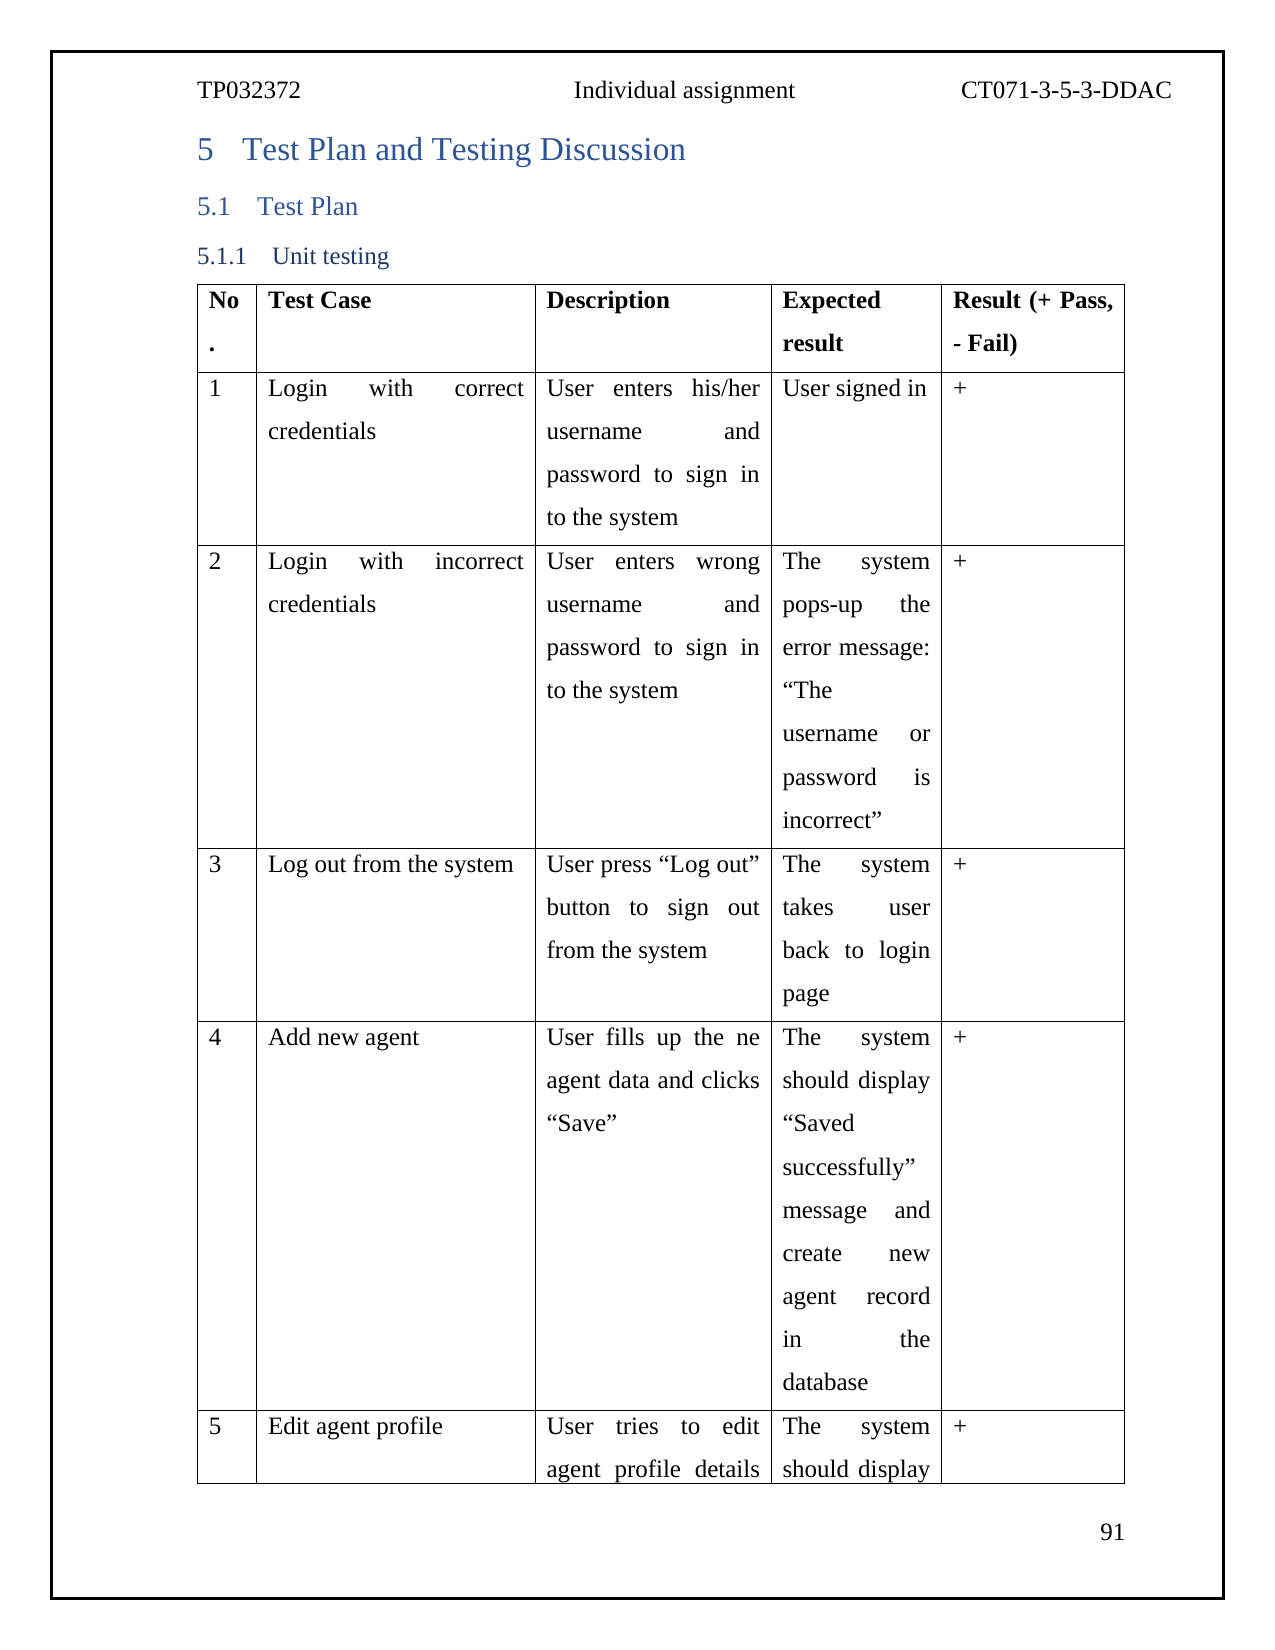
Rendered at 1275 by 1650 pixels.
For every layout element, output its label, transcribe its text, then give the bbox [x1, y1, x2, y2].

table_header No. [198, 285, 256, 372]
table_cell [772, 1411, 941, 1483]
table_cell 5 [198, 1411, 256, 1483]
table_cell + [942, 849, 1124, 1021]
table_cell Login with correct credentials [257, 373, 535, 545]
table_cell User enters his/her username and password to sign in to the system [536, 373, 771, 545]
table_cell User fills up the ne agent data and clicks “Save” [536, 1022, 771, 1410]
subtitle Test Plan and Testing Discussion [197, 129, 1125, 167]
table_cell 3 [198, 849, 256, 1021]
table_cell The system takes user back to login page [772, 849, 941, 1021]
table_cell + [942, 546, 1124, 848]
table_cell + [942, 1411, 1124, 1483]
subtitle Unit testing [197, 241, 1125, 270]
table_cell 1 [198, 373, 256, 545]
table_cell Add new agent [257, 1022, 535, 1410]
table_cell The system pops-up the error message: “The username or password is incorrect” [772, 546, 941, 848]
table_header Result (+ Pass, - Fail) [942, 285, 1124, 372]
table_header Test Case [257, 285, 535, 372]
table_cell + [942, 373, 1124, 545]
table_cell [536, 1411, 771, 1483]
table_header Expected result [772, 285, 941, 372]
table_cell Edit agent profile [257, 1411, 535, 1483]
table_cell Login with incorrect credentials [257, 546, 535, 848]
table_cell 4 [198, 1022, 256, 1410]
table_header Description [536, 285, 771, 372]
table_cell User enters wrong username and password to sign in to the system [536, 546, 771, 848]
table_cell The system should display “Saved successfully” message and create new agent record in the database [772, 1022, 941, 1410]
table_cell Log out from the system [257, 849, 535, 1021]
table_cell User signed in [772, 373, 941, 545]
table_cell 2 [198, 546, 256, 848]
table_cell + [942, 1022, 1124, 1410]
table_cell User press “Log out” button to sign out from the system [536, 849, 771, 1021]
subtitle Test Plan [197, 190, 1125, 222]
